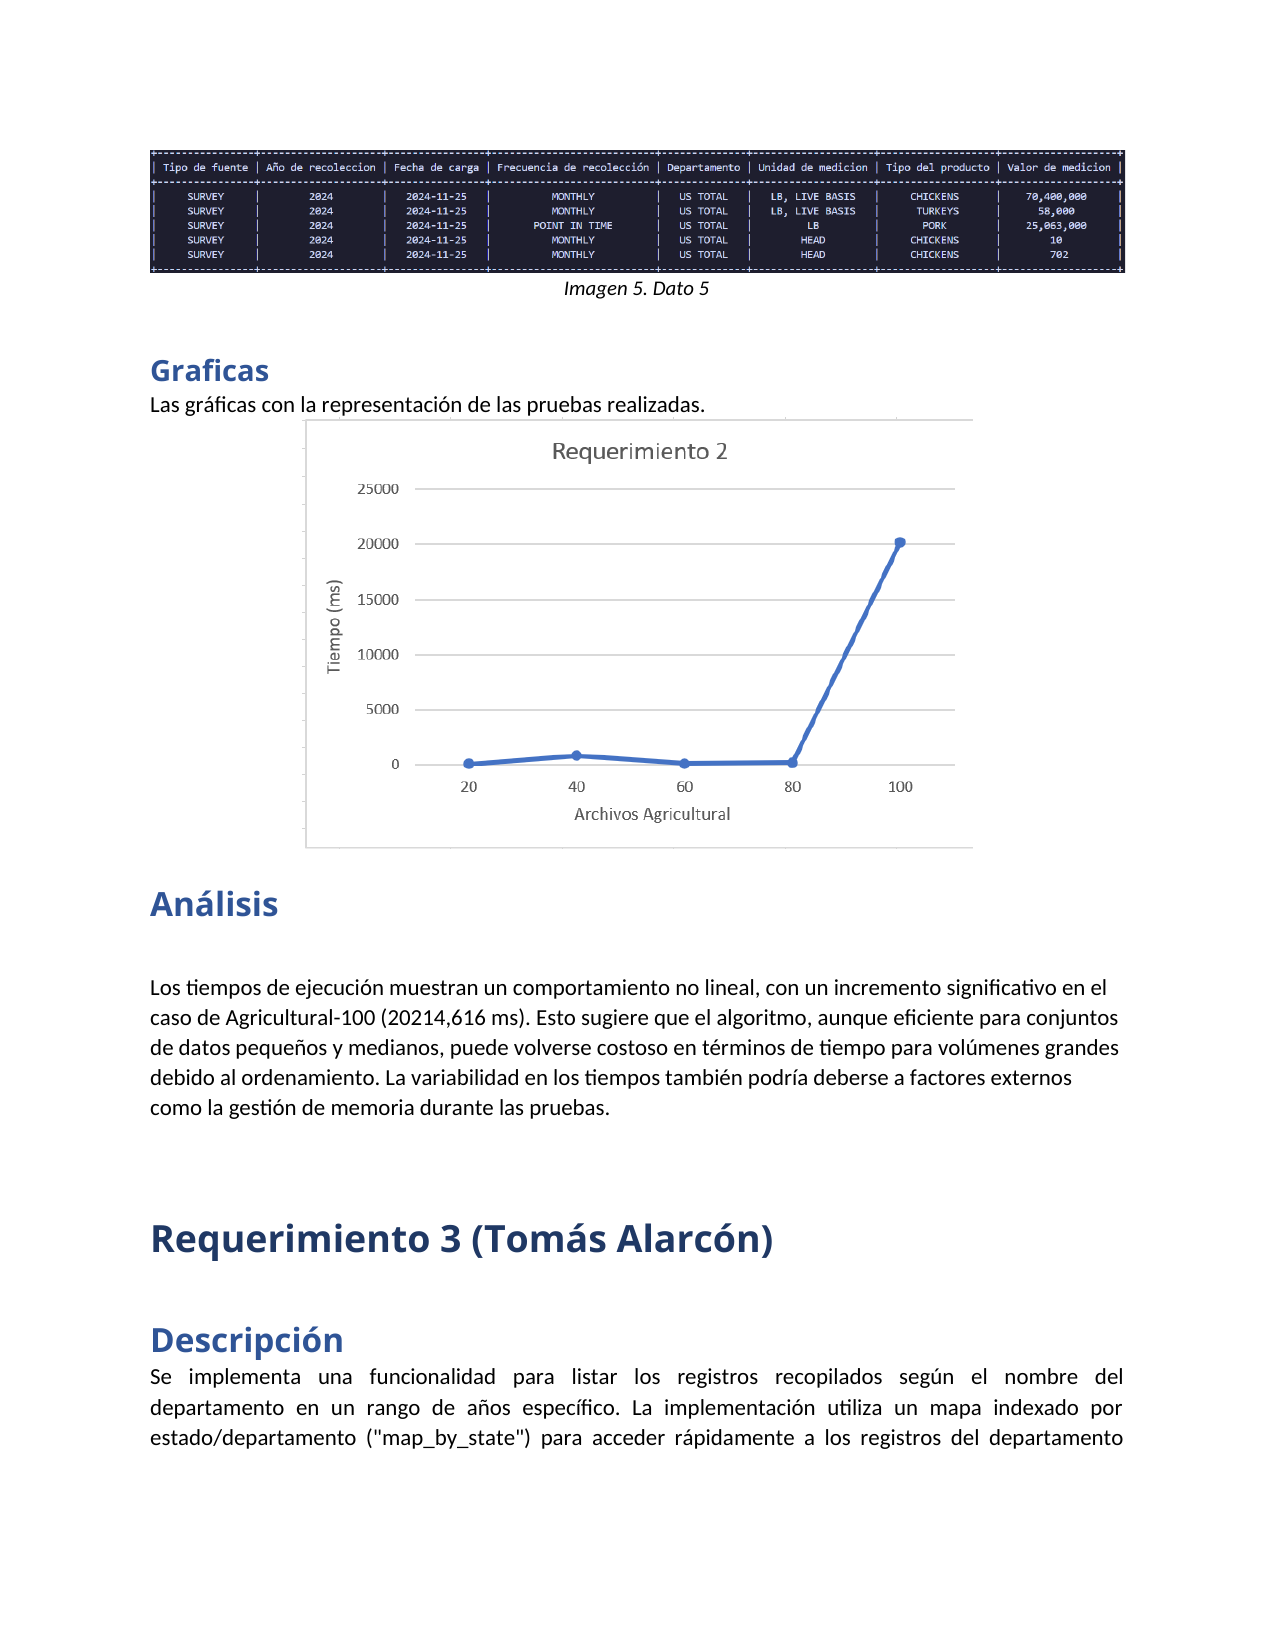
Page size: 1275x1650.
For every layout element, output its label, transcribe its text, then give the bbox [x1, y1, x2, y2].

subtitle Análisis [150, 880, 1125, 926]
subtitle Descripción [150, 1317, 1125, 1362]
picture [150, 150, 1125, 273]
subtitle Requerimiento 3 (Tomás Alarcón) [150, 1212, 1125, 1263]
picture [302, 417, 973, 849]
text Las gráficas con la representación de las pruebas realizadas. [150, 390, 1125, 418]
text Los tiempos de ejecución muestran un comportamiento no lineal, con un incremento significativo en el caso de Agricultural-100 (20214,616 ms). Esto sugiere que el algoritmo, aunque eficiente para conjuntos de datos pequeños y medianos, puede volverse costoso en términos de tiempo para volúmenes grandes debido al ordenamiento. La variabilidad en los tiempos también podría deberse a factores externos como la gestión de memoria durante las pruebas. [150, 973, 1125, 1122]
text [150, 1362, 1125, 1451]
subtitle Graficas [150, 350, 1125, 390]
text Imagen 5. Dato 5 [150, 275, 1125, 300]
